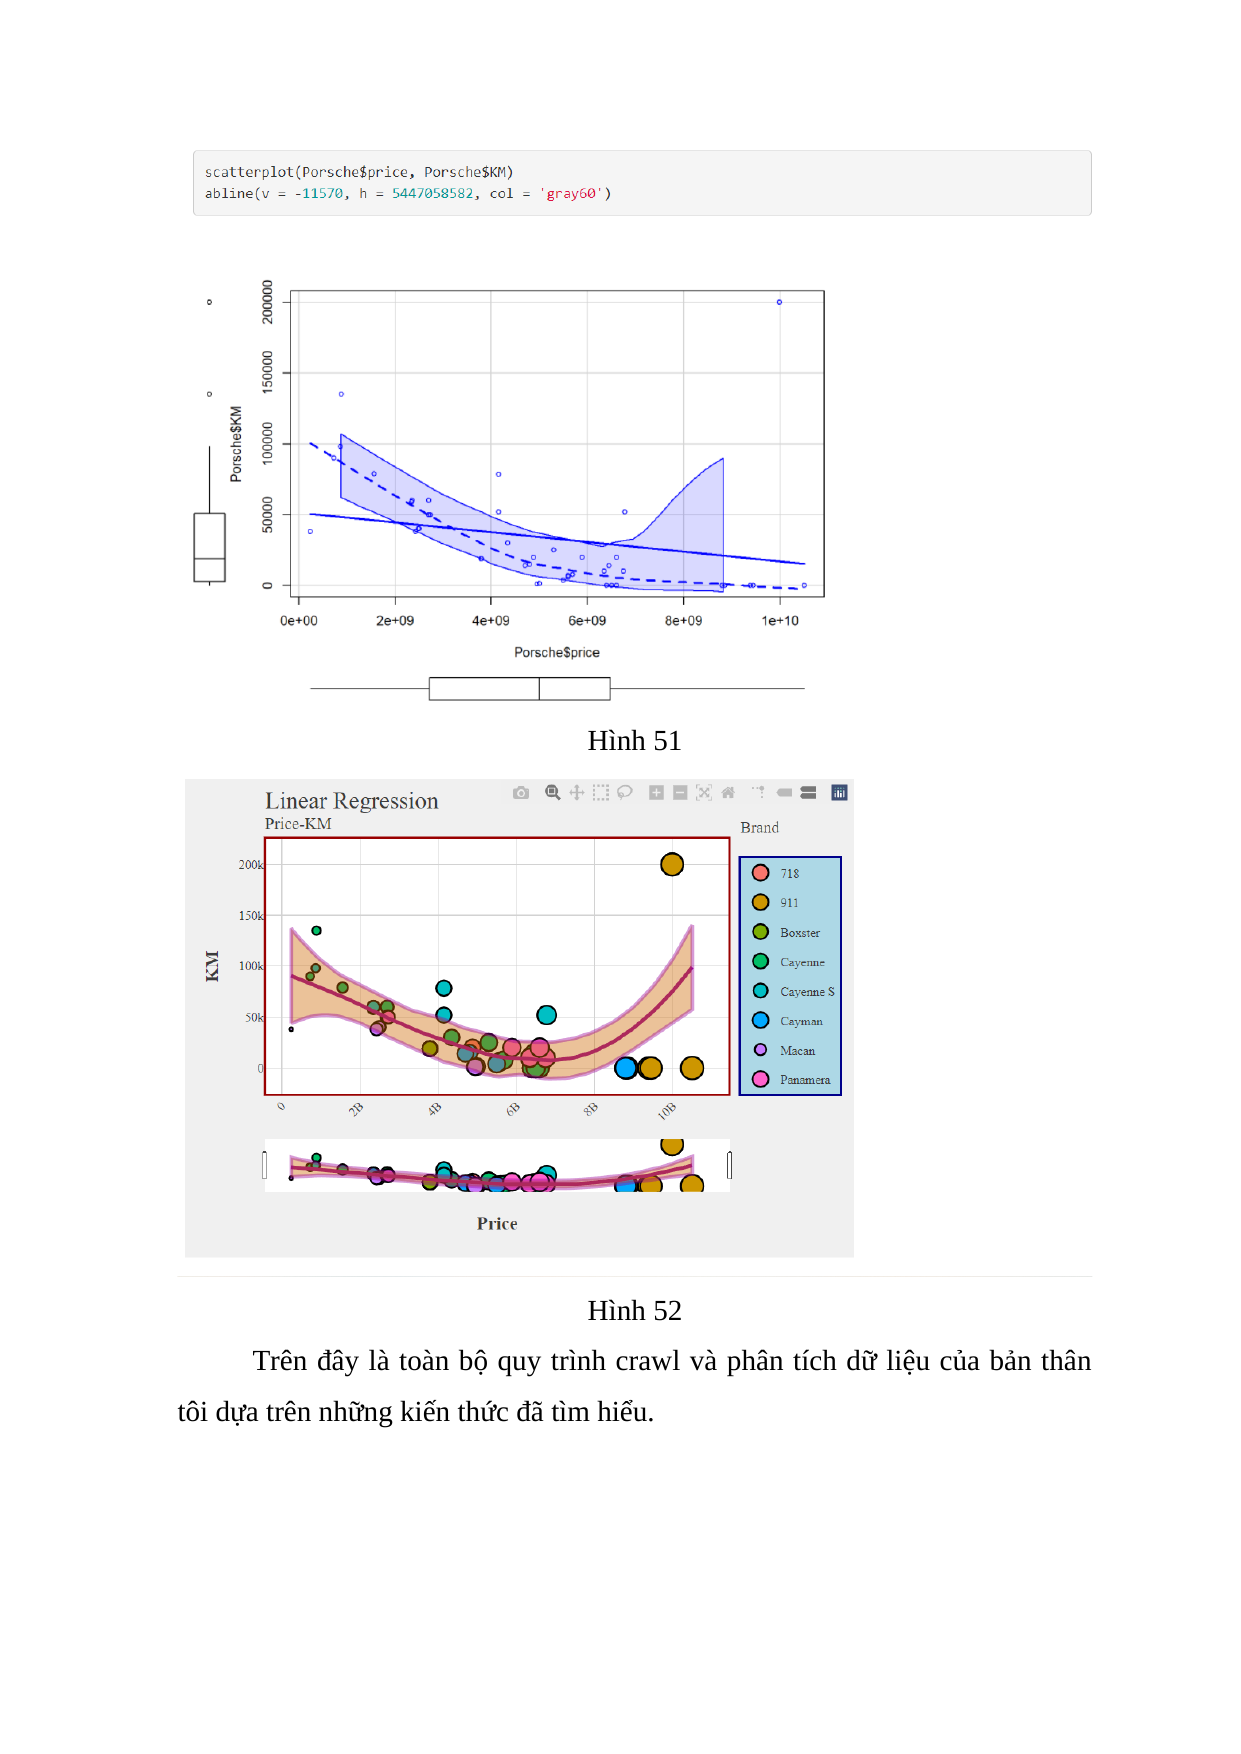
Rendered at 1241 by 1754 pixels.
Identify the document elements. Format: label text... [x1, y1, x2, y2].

picture [177, 773, 1093, 1277]
text Trên đây là toàn bộ quy trình crawl và phân tích dữ liệu của bản thân tôi dựa trên những kiến thức đã tìm hiểu. [177, 1343, 1092, 1427]
text Hình 51 [177, 723, 1092, 757]
text Hình 52 [177, 1293, 1092, 1327]
picture [177, 147, 1093, 707]
